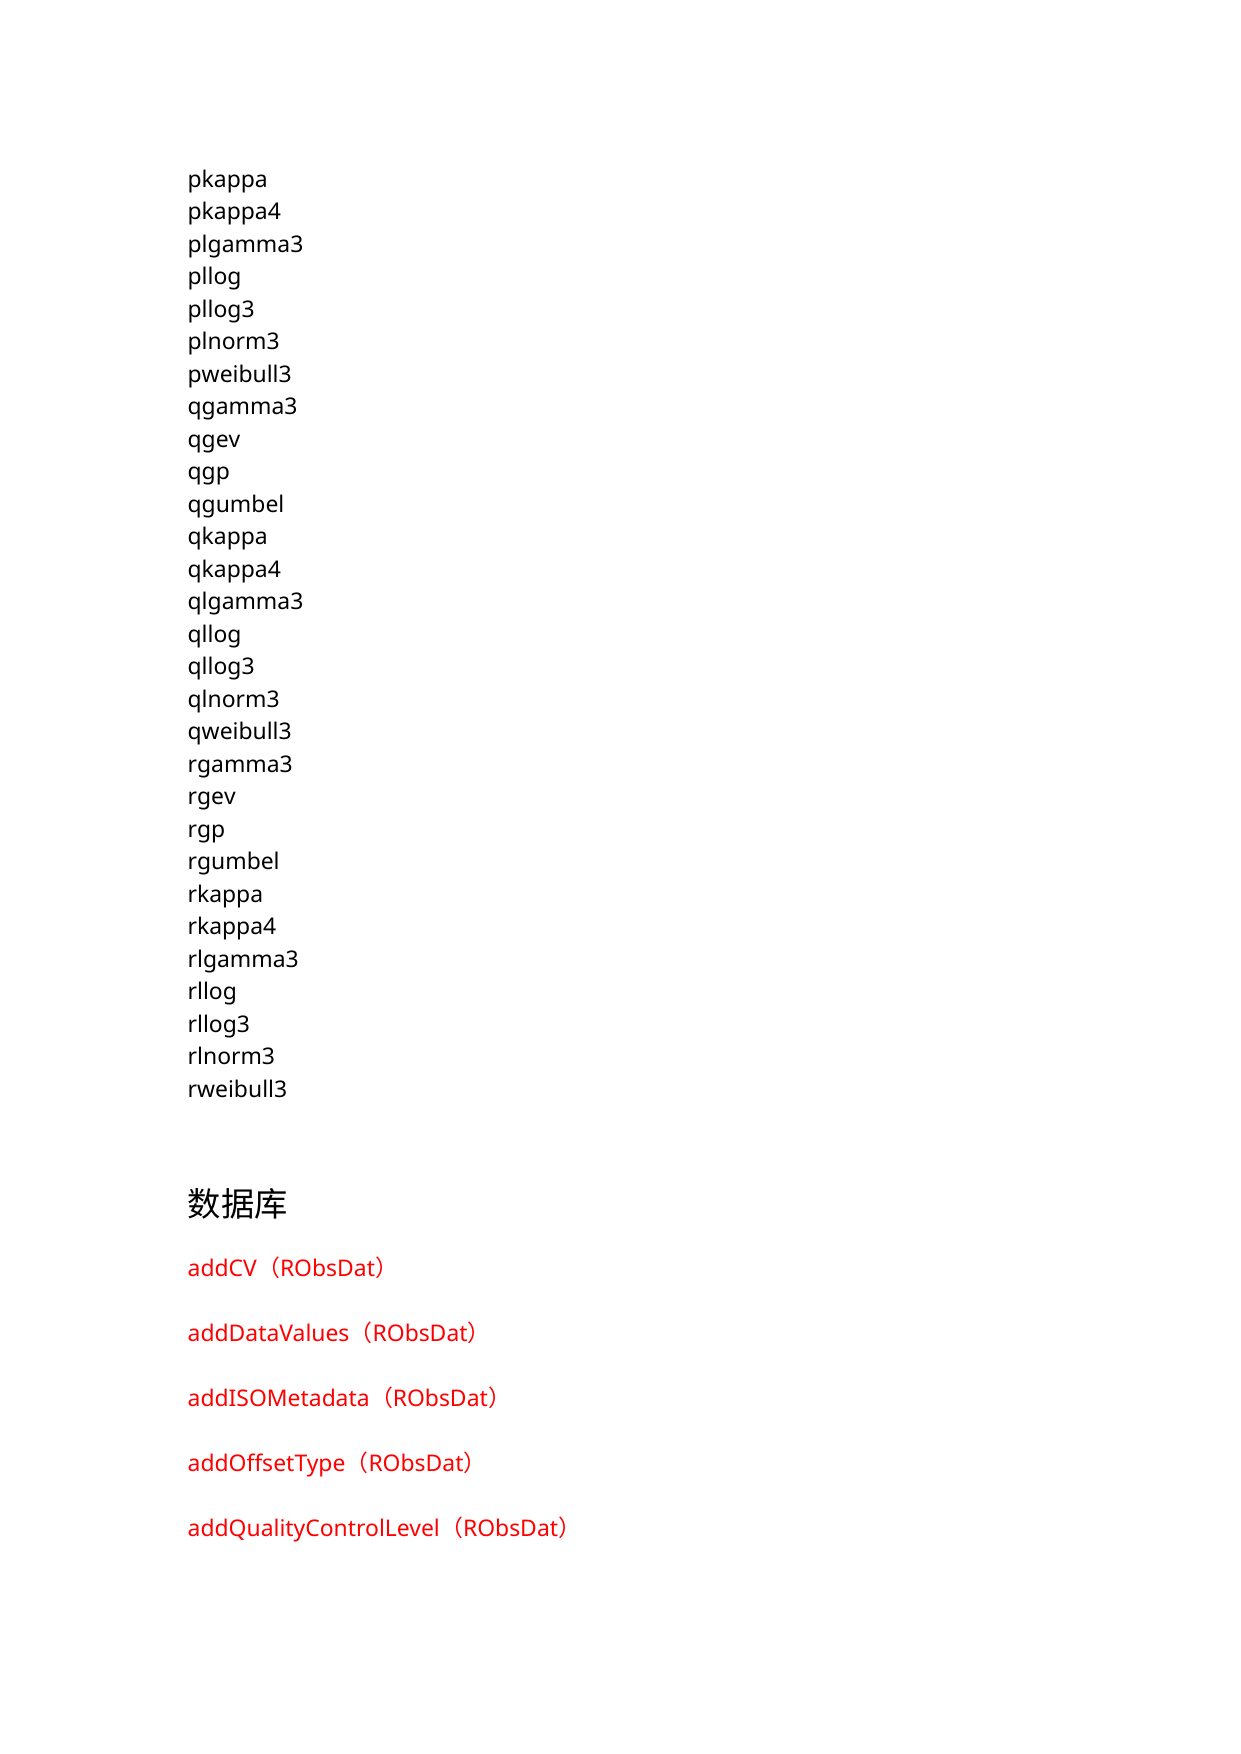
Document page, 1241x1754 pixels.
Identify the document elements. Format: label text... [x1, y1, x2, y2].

text qweibull3 [187, 714, 1053, 747]
text qkappa [187, 519, 1053, 552]
text qgev [187, 422, 1053, 454]
text rlgamma3 [187, 942, 1053, 974]
text addISOMetadata（RObsDat） [187, 1364, 1053, 1429]
text qlnorm3 [187, 682, 1053, 714]
text qllog [187, 617, 1053, 649]
text rkappa4 [187, 909, 1053, 942]
text pkappa4 [187, 194, 1053, 227]
text rllog3 [187, 1007, 1053, 1039]
text qgumbel [187, 487, 1053, 519]
text qgp [187, 454, 1053, 487]
text qgamma3 [187, 389, 1053, 422]
text pweibull3 [187, 357, 1053, 389]
text addCV（RObsDat） [187, 1234, 1053, 1299]
text rgamma3 [187, 747, 1053, 779]
text rgumbel [187, 844, 1053, 877]
text qkappa4 [187, 552, 1053, 584]
text addDataValues（RObsDat） [187, 1299, 1053, 1364]
text qlgamma3 [187, 584, 1053, 617]
text rweibull3 [187, 1072, 1053, 1104]
text pllog [187, 259, 1053, 292]
text rkappa [187, 877, 1053, 909]
text pkappa [187, 162, 1053, 194]
text addQualityControlLevel（RObsDat） [187, 1494, 1053, 1559]
text rllog [187, 974, 1053, 1007]
text rlnorm3 [187, 1039, 1053, 1072]
text plgamma3 [187, 227, 1053, 259]
text pllog3 [187, 292, 1053, 324]
text rgp [187, 812, 1053, 844]
text plnorm3 [187, 324, 1053, 357]
text addOffsetType（RObsDat） [187, 1429, 1053, 1494]
text 数据库 [187, 1169, 1053, 1234]
text qllog3 [187, 649, 1053, 682]
text rgev [187, 779, 1053, 812]
